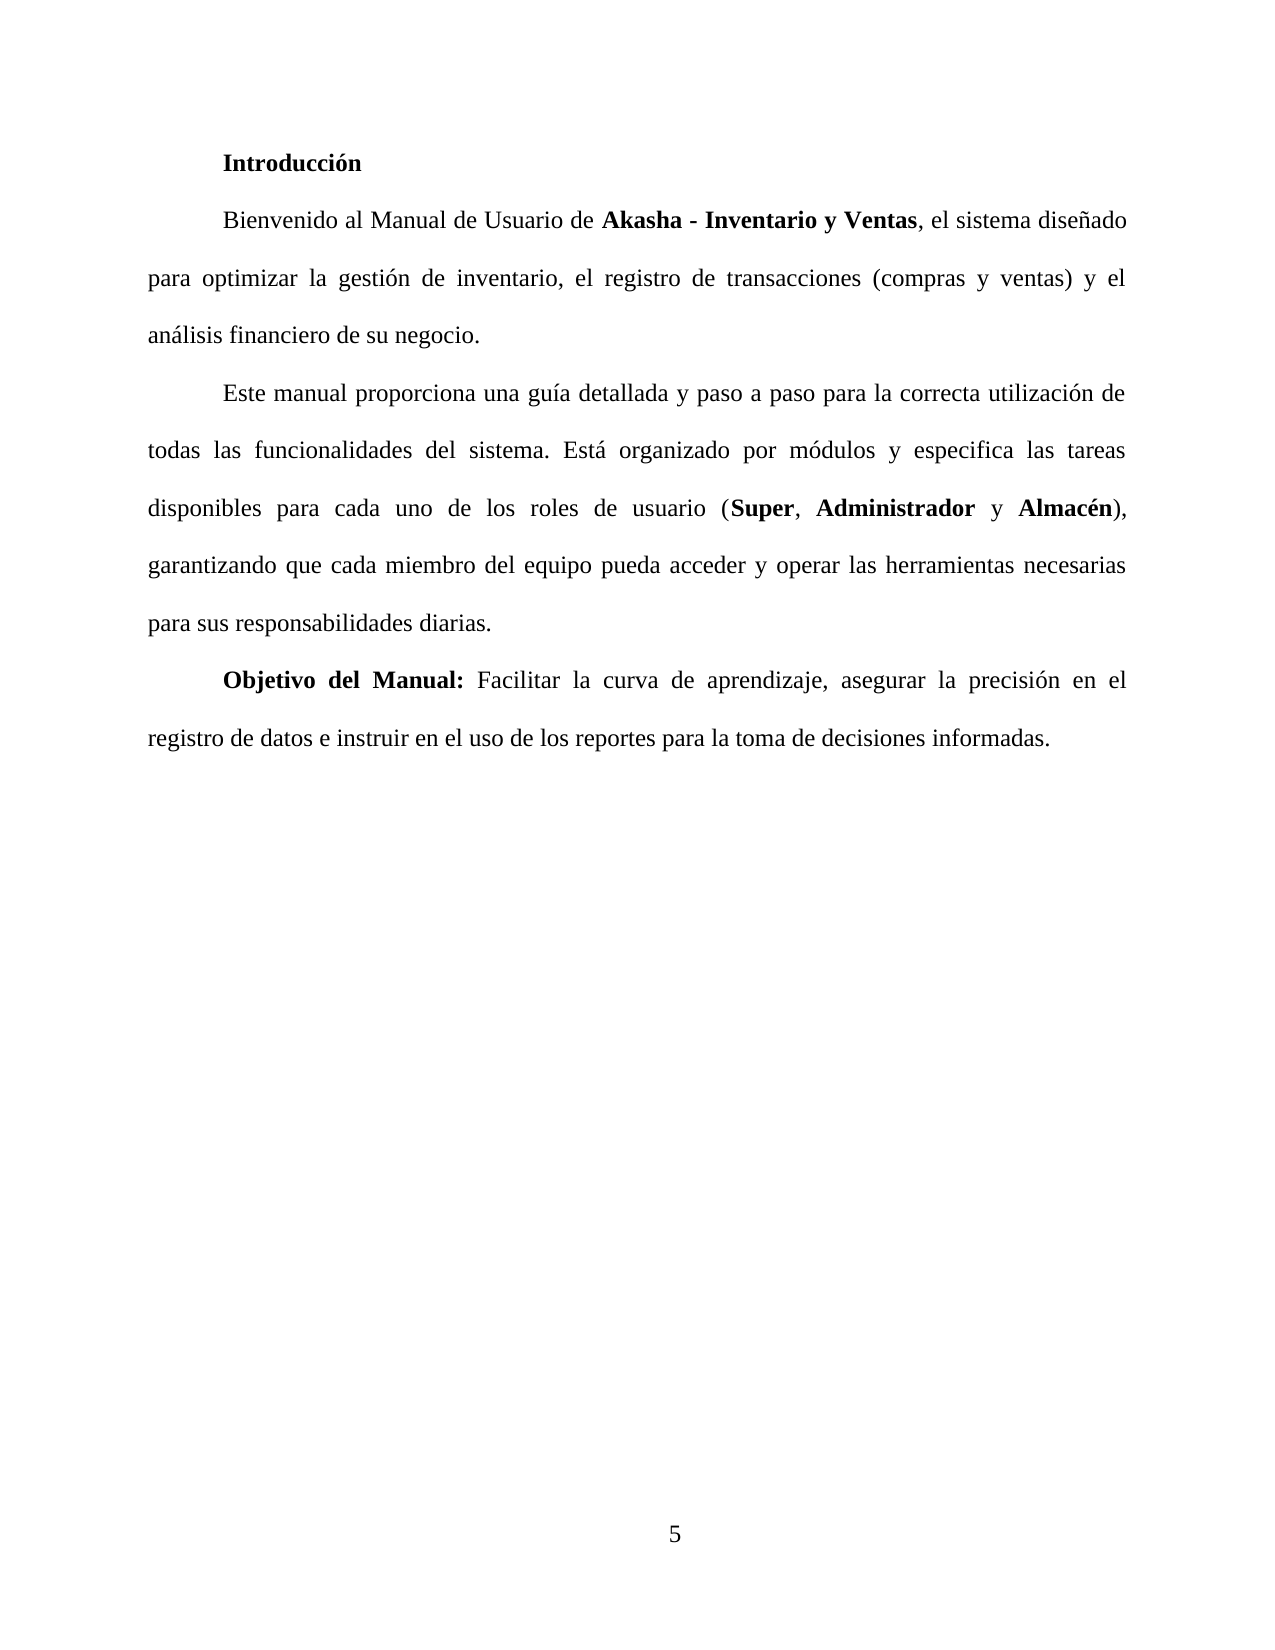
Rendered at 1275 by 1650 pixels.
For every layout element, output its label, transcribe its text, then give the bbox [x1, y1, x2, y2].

text Bienvenido al Manual de Usuario de Akasha - Inventario y Ventas, el sistema diseñado para optimizar la gestión de inventario, el registro de transacciones (compras y ventas) y el análisis financiero de su negocio. [148, 205, 1127, 349]
text Este manual proporciona una guía detallada y paso a paso para la correcta utilización de todas las funcionalidades del sistema. Está organizado por módulos y especifica las tareas disponibles para cada uno de los roles de usuario (Super, Administrador y Almacén), garantizando que cada miembro del equipo pueda acceder y operar las herramientas necesarias para sus responsabilidades diarias. [148, 378, 1127, 636]
text Introducción [148, 148, 1127, 176]
text Objetivo del Manual: Facilitar la curva de aprendizaje, asegurar la precisión en el registro de datos e instruir en el uso de los reportes para la toma de decisiones informadas. [148, 665, 1127, 751]
